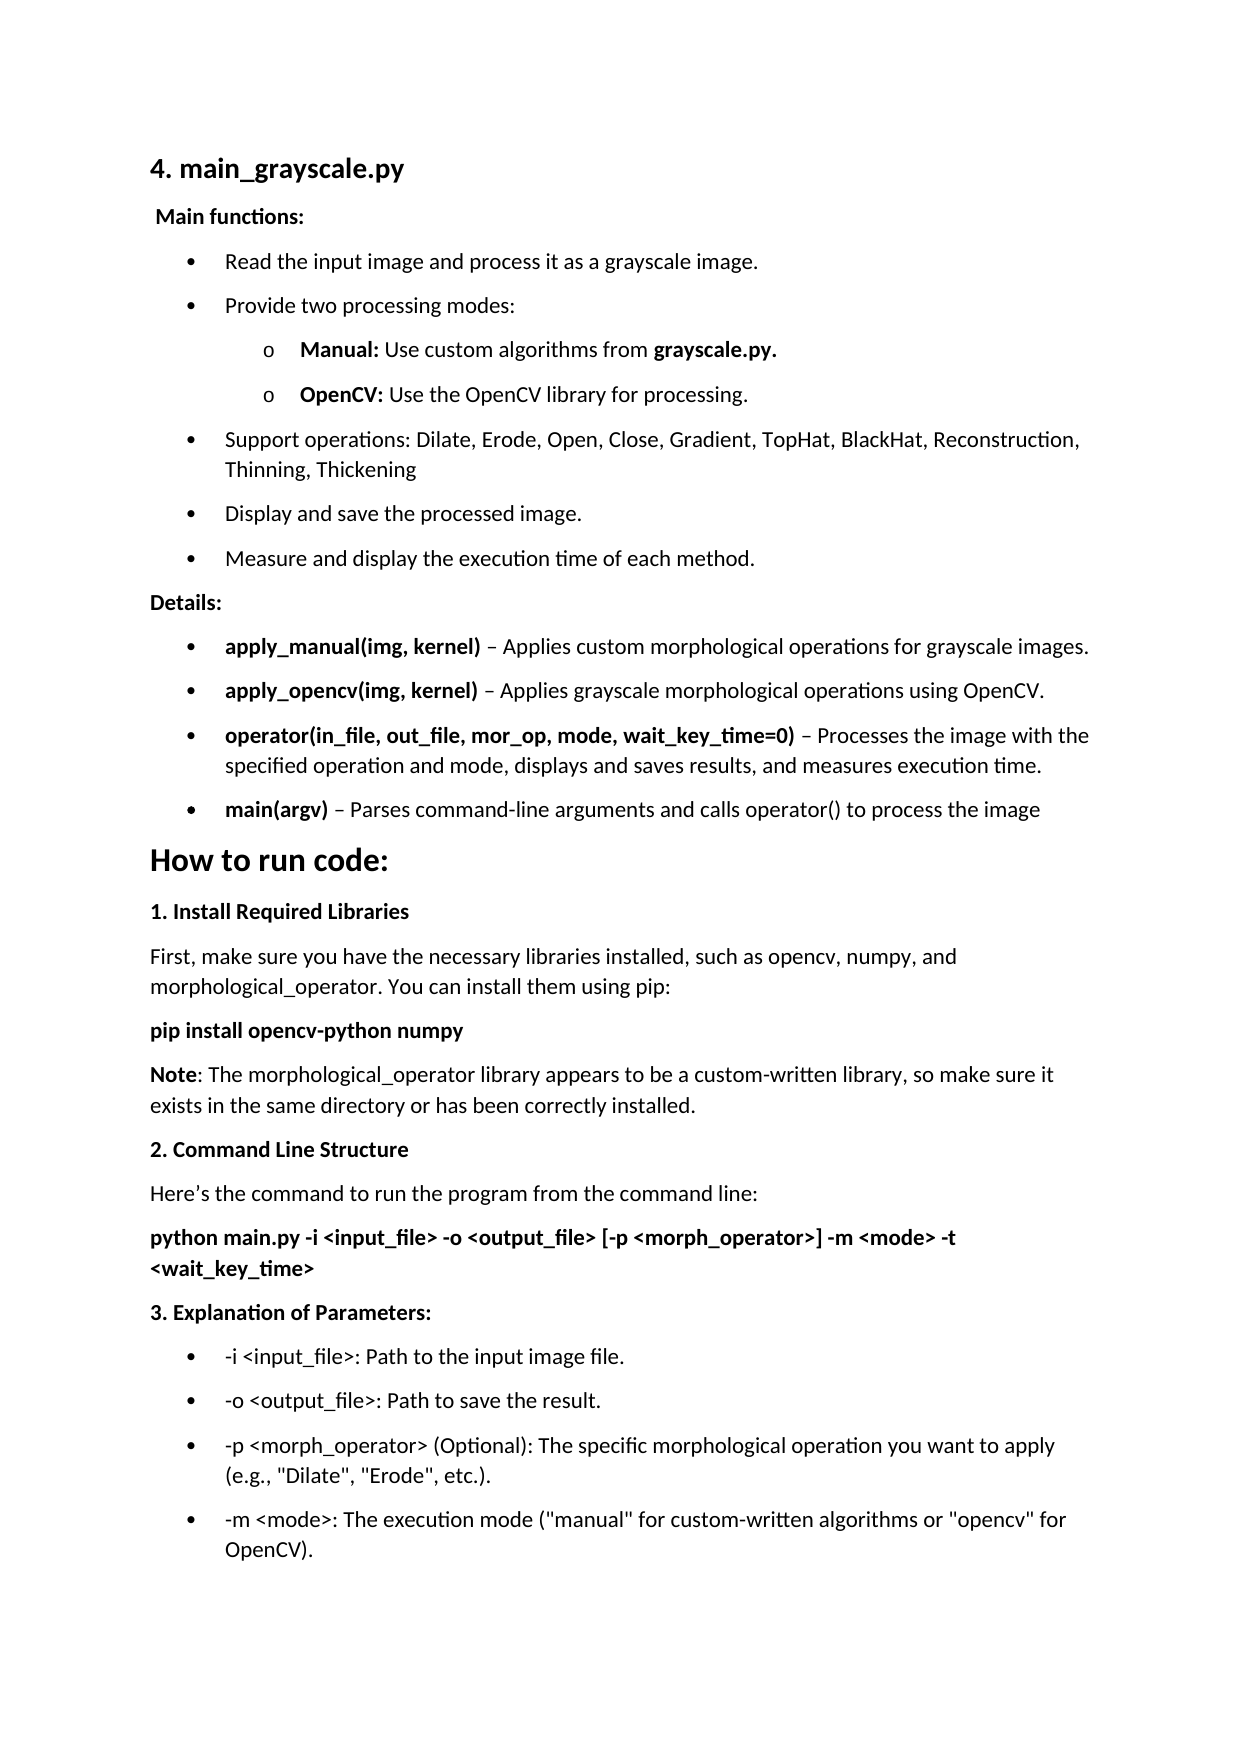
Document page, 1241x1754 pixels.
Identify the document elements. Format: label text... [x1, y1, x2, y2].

text Main functions: [150, 202, 1090, 231]
list Support operations: Dilate, Erode, Open, Close, Gradient, TopHat, BlackHat, Reconstruction, Thinning, Thickening [187, 425, 1090, 483]
text First, make sure you have the necessary libraries installed, such as opencv, numpy, and morphological_operator. You can install them using pip: [150, 942, 1090, 1000]
list main(argv) – Parses command-line arguments and calls operator() to process the image [187, 795, 1090, 823]
text Note: The morphological_operator library appears to be a custom-written library, so make sure it exists in the same directory or has been correctly installed. [150, 1061, 1090, 1119]
list -p <morph_operator> (Optional): The specific morphological operation you want to apply (e.g., "Dilate", "Erode", etc.). [187, 1431, 1090, 1489]
text 2. Command Line Structure [150, 1135, 1090, 1163]
text Here’s the command to run the program from the command line: [150, 1179, 1090, 1207]
text pip install opencv-python numpy [150, 1016, 1090, 1044]
text Details: [150, 588, 1090, 616]
text 4. main_grayscale.py [150, 150, 1090, 186]
text How to run code: [150, 839, 1090, 880]
list operator(in_file, out_file, mor_op, mode, wait_key_time=0) – Processes the image with the specified operation and mode, displays and saves results, and measures execution time. [187, 721, 1090, 779]
list OpenCV: Use the OpenCV library for processing. [262, 380, 1090, 409]
list Read the input image and process it as a grayscale image. [187, 247, 1090, 275]
list Manual: Use custom algorithms from grayscale.py. [262, 335, 1090, 364]
list Provide two processing modes: [187, 291, 1090, 319]
list apply_manual(img, kernel) – Applies custom morphological operations for grayscale images. [187, 632, 1090, 660]
list Display and save the processed image. [187, 499, 1090, 527]
list -m <mode>: The execution mode ("manual" for custom-written algorithms or "opencv" for OpenCV). [187, 1505, 1090, 1563]
text 1. Install Required Libraries [150, 897, 1090, 926]
text 3. Explanation of Parameters: [150, 1298, 1090, 1326]
list -i <input_file>: Path to the input image file. [187, 1342, 1090, 1370]
list Measure and display the execution time of each method. [187, 544, 1090, 572]
text python main.py -i <input_file> -o <output_file> [-p <morph_operator>] -m <mode> -t <wait_key_time> [150, 1223, 1090, 1282]
list -o <output_file>: Path to save the result. [187, 1387, 1090, 1414]
list apply_opencv(img, kernel) – Applies grayscale morphological operations using OpenCV. [187, 676, 1090, 704]
